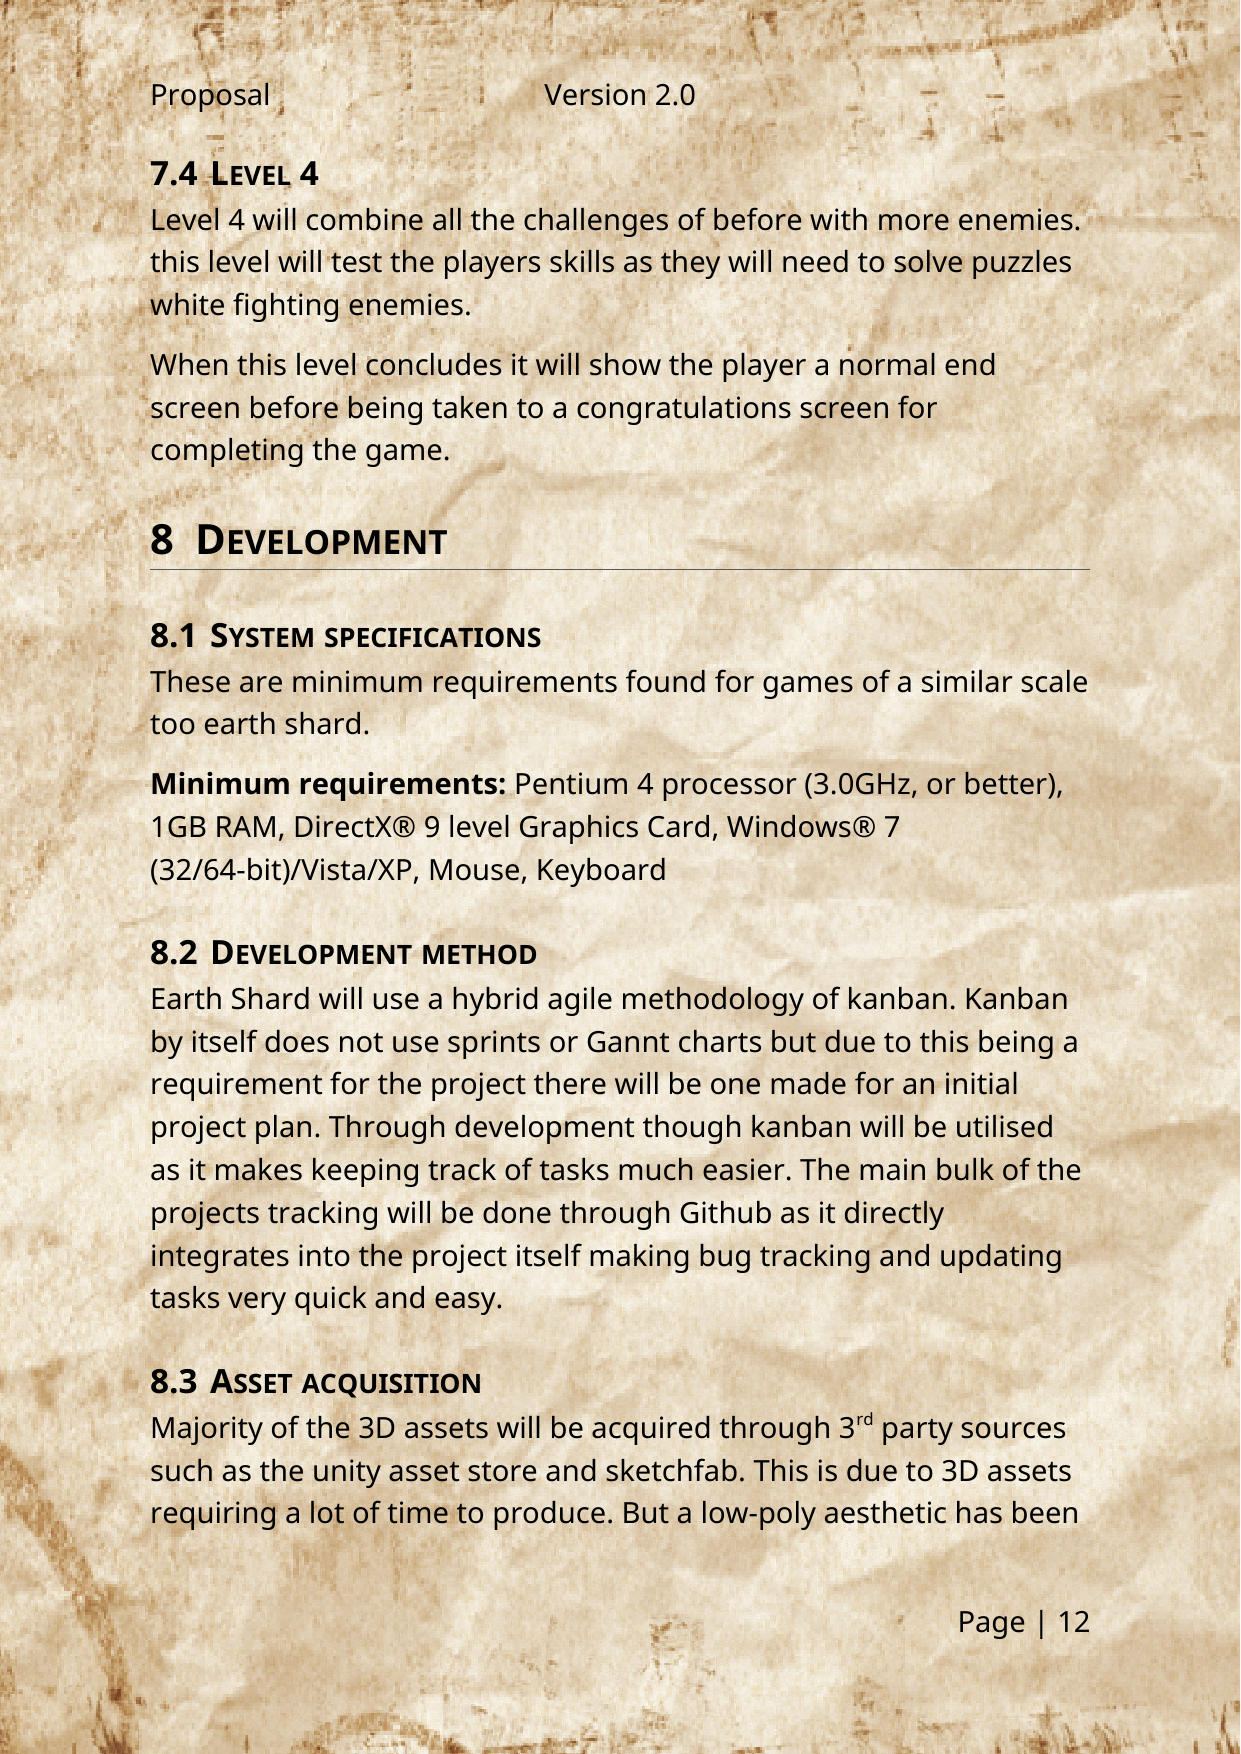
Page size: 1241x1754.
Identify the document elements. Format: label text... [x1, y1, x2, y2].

picture [0, 0, 1241, 1754]
subtitle System specifications [150, 612, 1090, 657]
text These are minimum requirements found for games of a similar scale too earth shard. [150, 661, 1090, 743]
subtitle Development method [150, 929, 1090, 974]
subtitle Development [150, 510, 1090, 569]
subtitle Level 4 [150, 150, 1090, 195]
text Level 4 will combine all the challenges of before with more enemies. this level will test the players skills as they will need to solve puzzles white fighting enemies. [150, 199, 1090, 324]
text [150, 1407, 1090, 1532]
text Minimum requirements: Pentium 4 processor (3.0GHz, or better), 1GB RAM, DirectX® 9 level Graphics Card, Windows® 7 (32/64-bit)/Vista/XP, Mouse, Keyboard [150, 763, 1090, 888]
text Earth Shard will use a hybrid agile methodology of kanban. Kanban by itself does not use sprints or Gannt charts but due to this being a requirement for the project there will be one made for an initial project plan. Through development though kanban will be utilised as it makes keeping track of tasks much easier. The main bulk of the projects tracking will be done through Github as it directly integrates into the project itself making bug tracking and updating tasks very quick and easy. [150, 978, 1090, 1317]
text When this level concludes it will show the player a normal end screen before being taken to a congratulations screen for completing the game. [150, 344, 1090, 469]
subtitle Asset acquisition [150, 1358, 1090, 1403]
